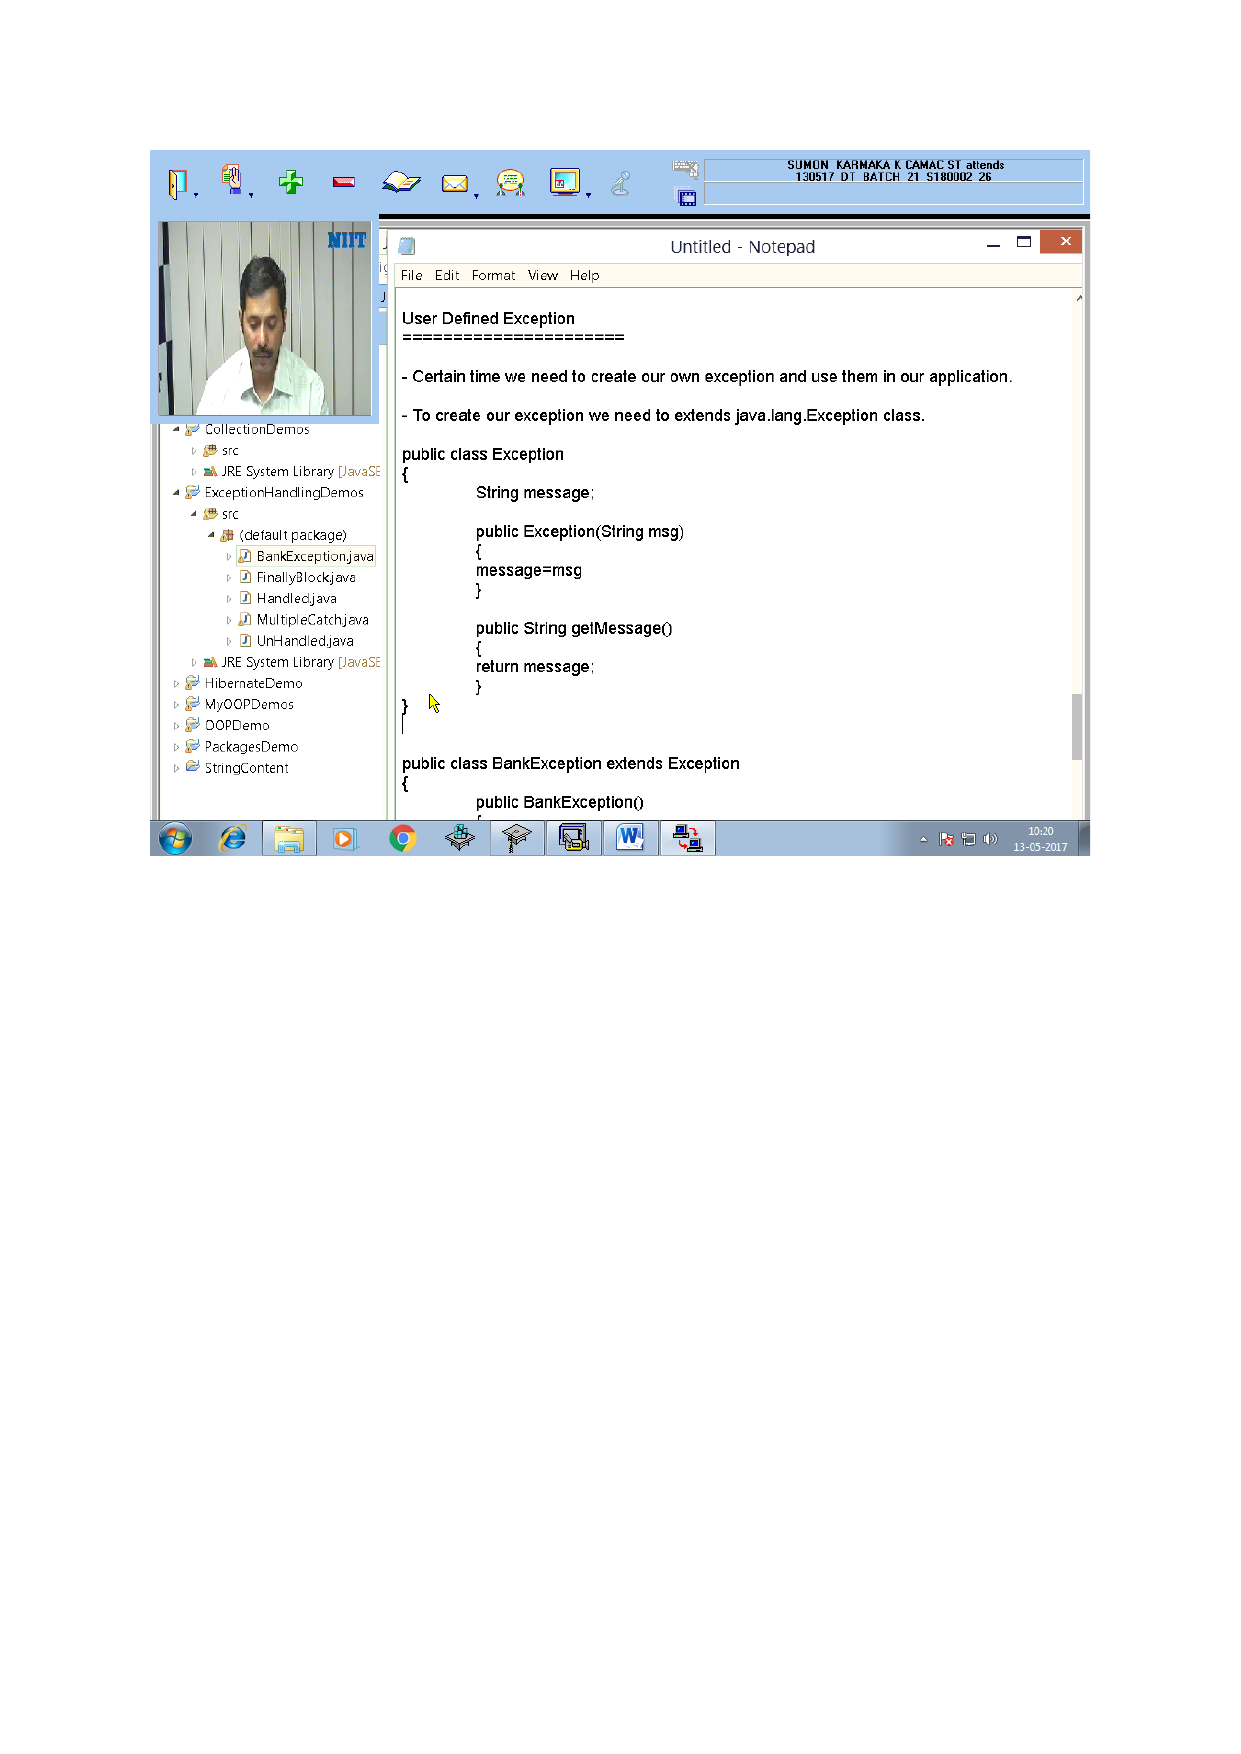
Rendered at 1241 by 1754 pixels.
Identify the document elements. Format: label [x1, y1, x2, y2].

picture [150, 150, 1091, 856]
